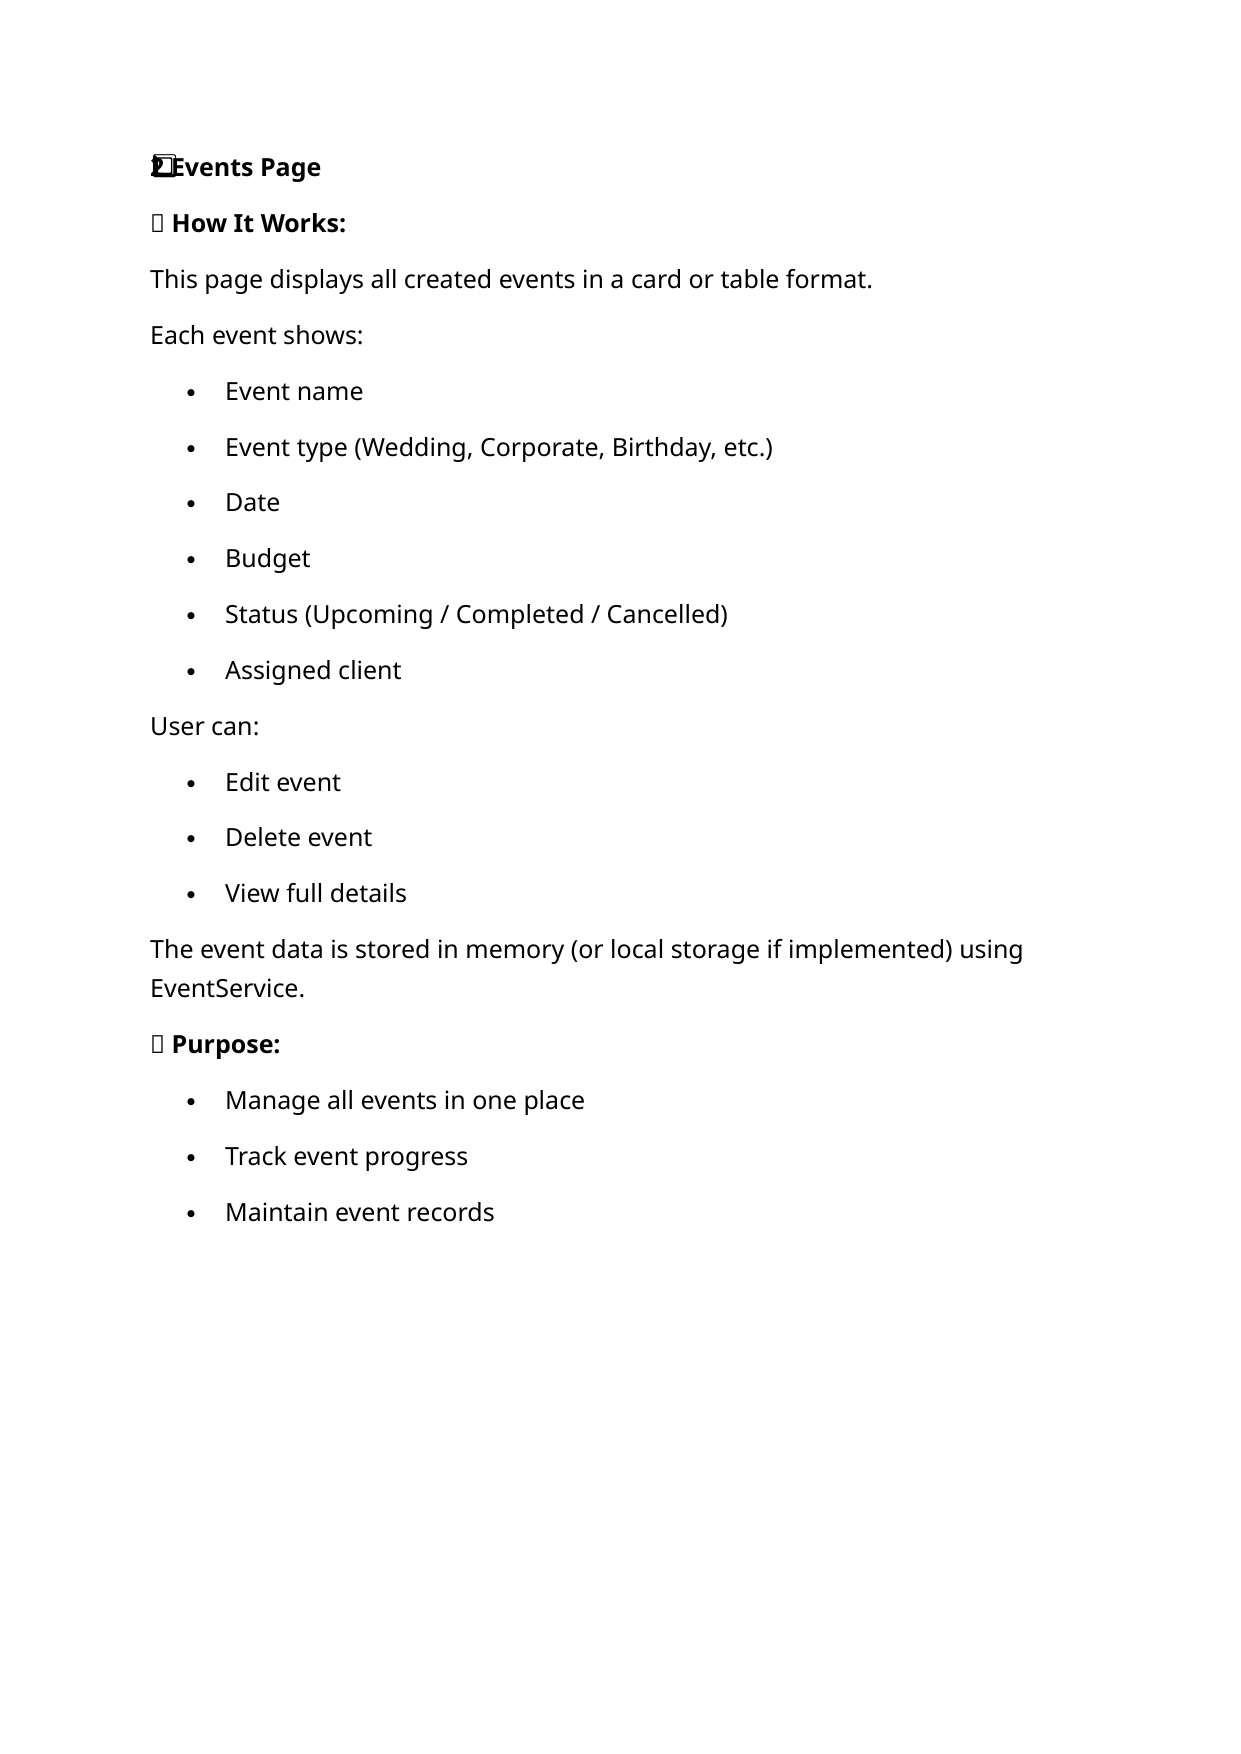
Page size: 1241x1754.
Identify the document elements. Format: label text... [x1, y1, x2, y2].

list Event name [187, 373, 1090, 407]
list Maintain event records [187, 1194, 1090, 1228]
list Date [187, 485, 1090, 519]
text 🎯 Purpose: [150, 1027, 1090, 1061]
list View full details [187, 876, 1090, 910]
list Budget [187, 541, 1090, 575]
list Manage all events in one place [187, 1082, 1090, 1117]
text 2️⃣ Events Page [150, 150, 1090, 184]
text Each event shows: [150, 317, 1090, 352]
list Edit event [187, 764, 1090, 798]
text ✅ How It Works: [150, 206, 1090, 240]
list Assigned client [187, 652, 1090, 687]
list Track event progress [187, 1138, 1090, 1172]
text The event data is stored in memory (or local storage if implemented) using EventService. [150, 932, 1090, 1005]
list Event type (Wedding, Corporate, Birthday, etc.) [187, 429, 1090, 463]
list Status (Upcoming / Completed / Cancelled) [187, 597, 1090, 631]
text User can: [150, 708, 1090, 742]
text This page displays all created events in a card or table format. [150, 262, 1090, 296]
list Delete event [187, 820, 1090, 854]
